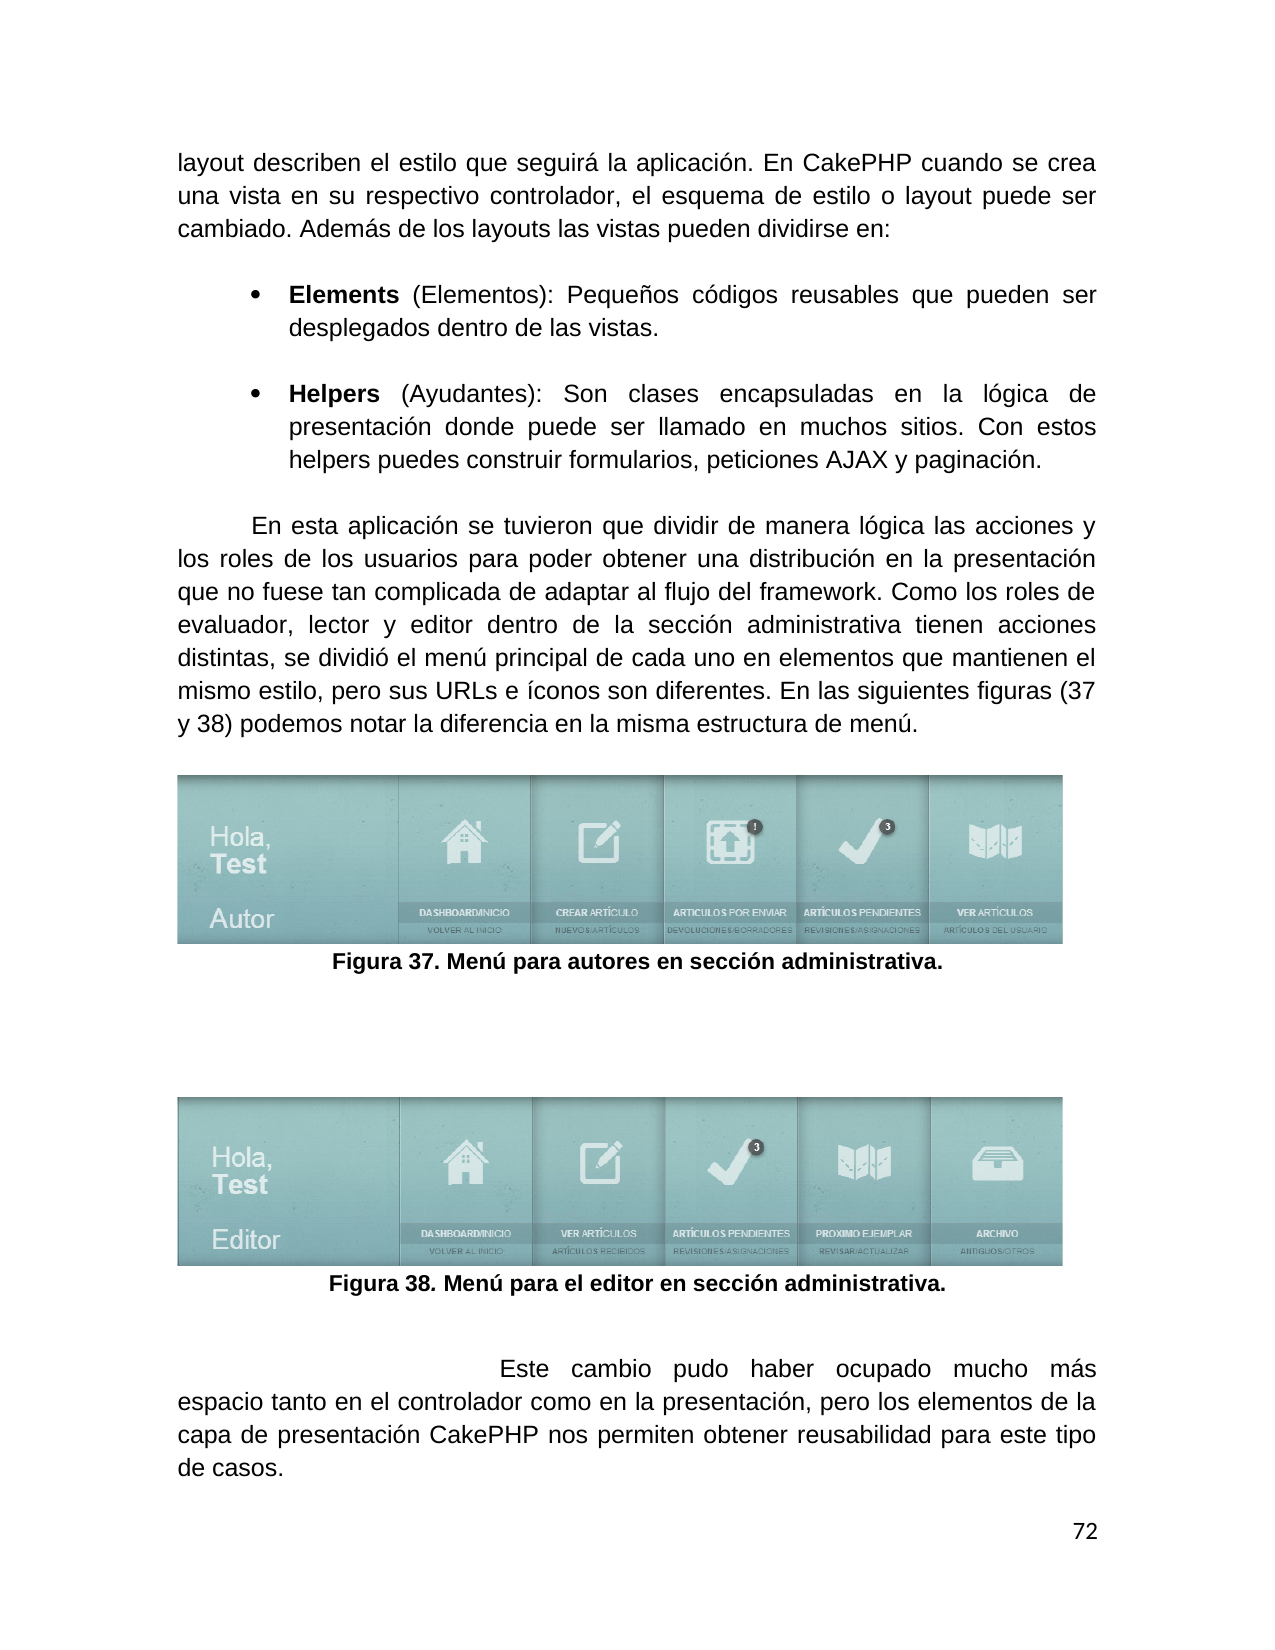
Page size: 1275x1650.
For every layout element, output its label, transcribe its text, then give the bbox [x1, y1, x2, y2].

picture [177, 775, 1063, 944]
text En esta aplicación se tuvieron que dividir de manera lógica las acciones y los roles de los usuarios para poder obtener una distribución en la presentación que no fuese tan complicada de adaptar al flujo del framework. Como los roles de evaluador, lector y editor dentro de la sección administrativa tienen acciones distintas, se dividió el menú principal de cada uno en elementos que mantienen el mismo estilo, pero sus URLs e íconos son diferentes. En las siguientes figuras (37 y 38) podemos notar la diferencia en la misma estructura de menú. [177, 511, 1098, 738]
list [177, 148, 1098, 242]
picture [177, 1097, 1063, 1266]
text Este cambio pudo haber ocupado mucho más espacio tanto en el controlador como en la presentación, pero los elementos de la capa de presentación CakePHP nos permiten obtener reusabilidad para este tipo de casos. [177, 1354, 1098, 1482]
list Helpers (Ayudantes): Son clases encapsuladas en la lógica de presentación donde puede ser llamado en muchos sitios. Con estos helpers puedes construir formularios, peticiones AJAX y paginación. [251, 379, 1098, 474]
list Elements (Elementos): Pequeños códigos reusables que pueden ser desplegados dentro de las vistas. [251, 280, 1098, 342]
text Figura 37. Menú para autores en sección administrativa. [177, 948, 1098, 974]
text Figura 38. Menú para el editor en sección administrativa. [177, 1270, 1098, 1296]
